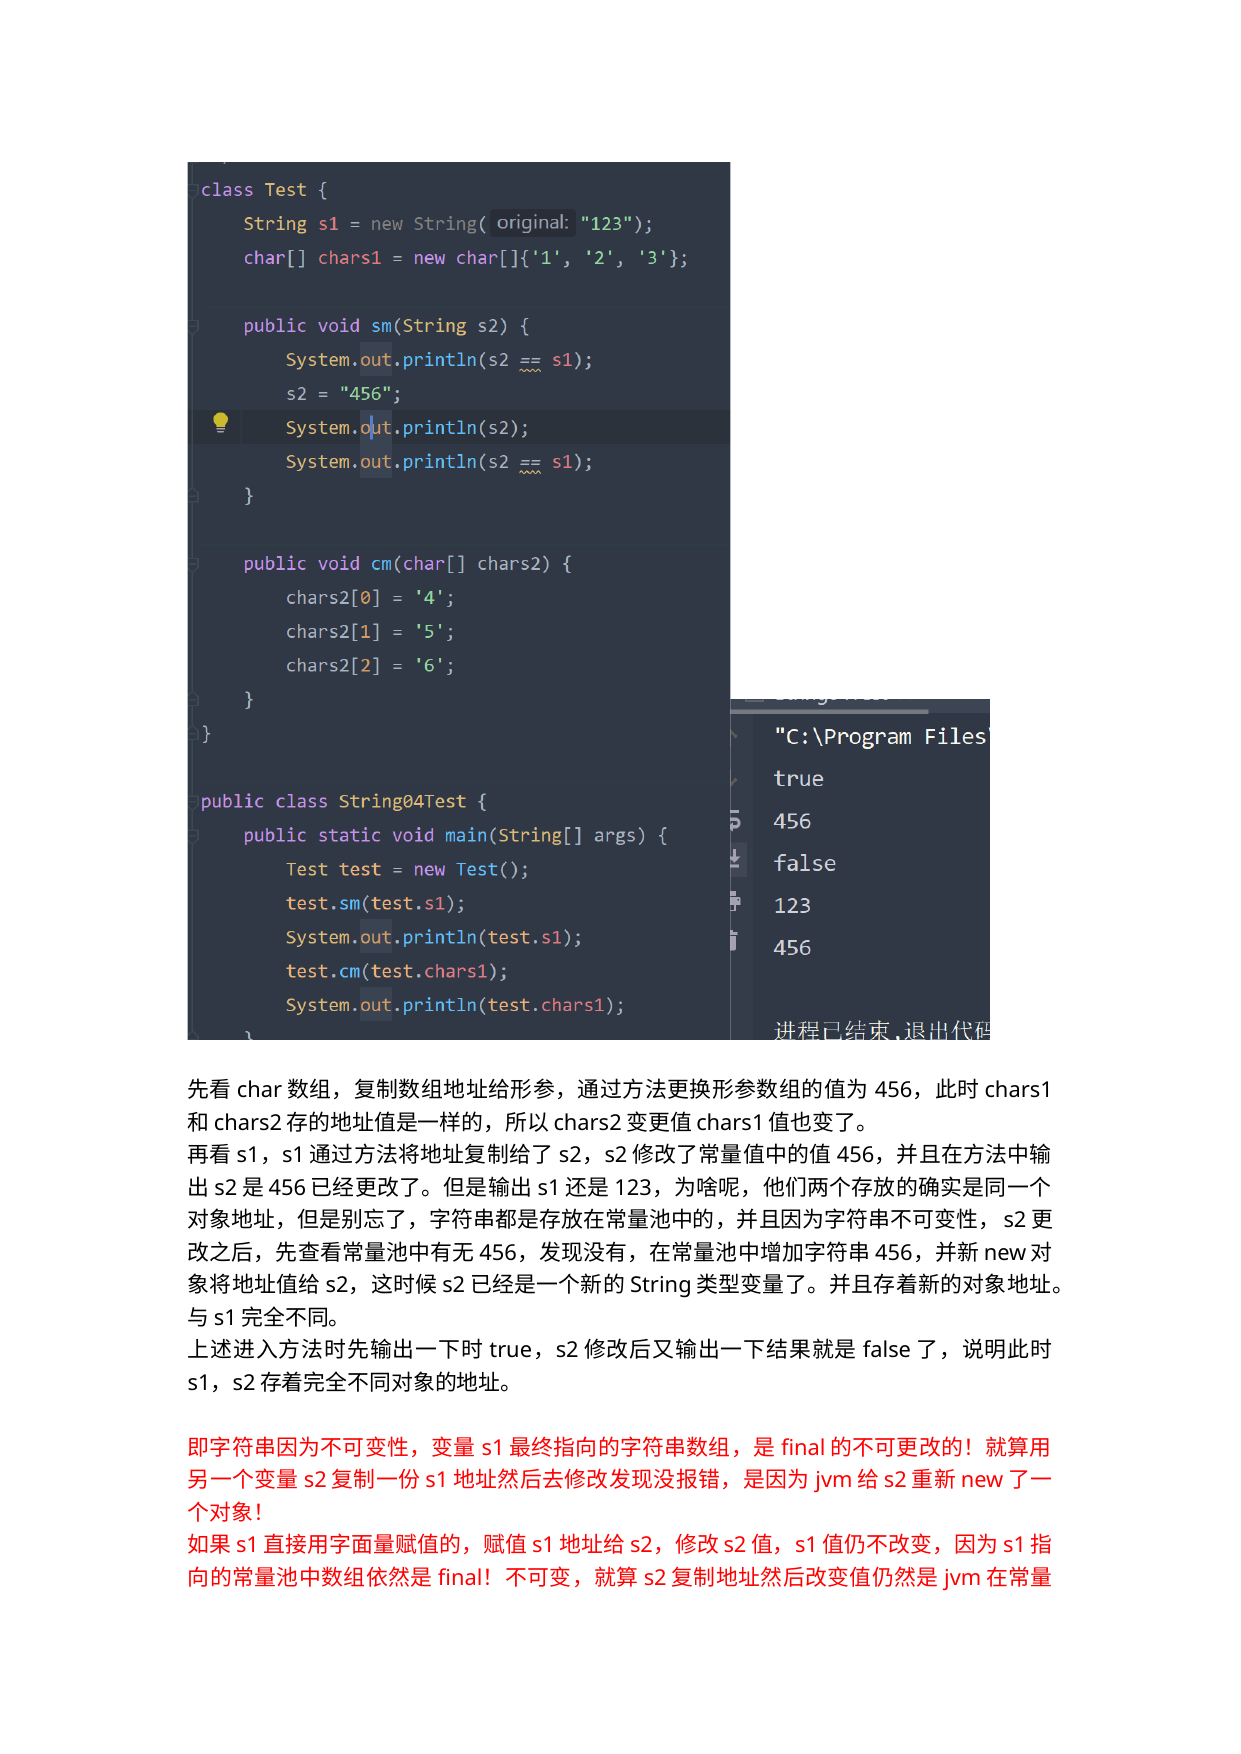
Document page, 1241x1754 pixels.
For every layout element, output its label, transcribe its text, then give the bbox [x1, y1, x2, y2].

picture [187, 162, 990, 1040]
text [187, 1527, 1053, 1592]
text 即字符串因为不可变性，变量s1最终指向的字符串数组，是final的不可更改的！就算用另一个变量s2复制一份s1地址然后去修改发现没报错，是因为jvm给s2重新new了一个对象！ [187, 1429, 1053, 1527]
text 再看s1，s1通过方法将地址复制给了s2，s2修改了常量值中的值456，并且在方法中输出s2是456已经更改了。但是输出s1还是123，为啥呢，他们两个存放的确实是同一个对象地址，但是别忘了，字符串都是存放在常量池中的，并且因为字符串不可变性，s2更改之后，先查看常量池中有无456，发现没有，在常量池中增加字符串456，并新new对象将地址值给s2，这时候s2已经是一个新的String类型变量了。并且存着新的对象地址。与s1完全不同。 [187, 1137, 1053, 1332]
text 先看char数组，复制数组地址给形参，通过方法更换形参数组的值为456，此时chars1和chars2存的地址值是一样的，所以chars2变更值chars1值也变了。 [187, 1072, 1053, 1137]
text 上述进入方法时先输出一下时true，s2修改后又输出一下结果就是false了，说明此时s1，s2存着完全不同对象的地址。 [187, 1332, 1053, 1397]
